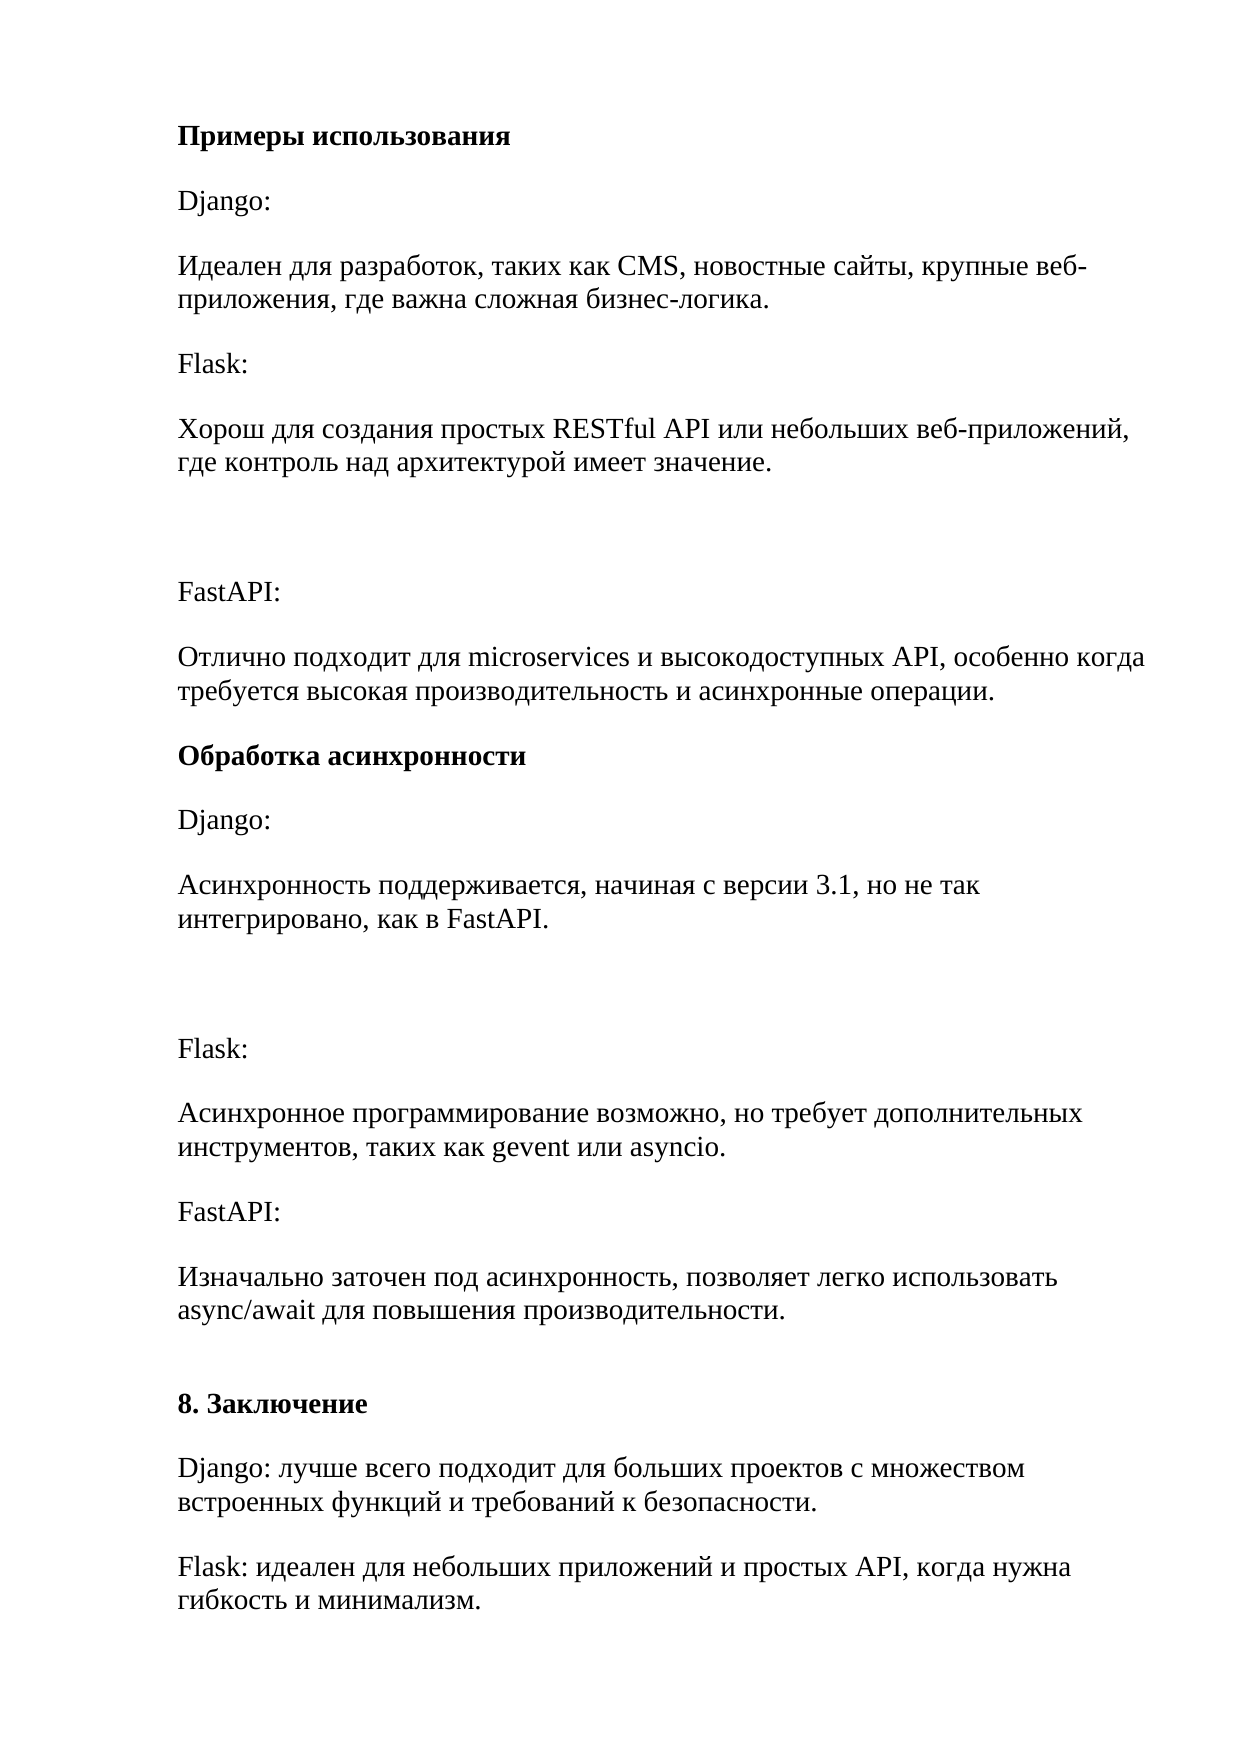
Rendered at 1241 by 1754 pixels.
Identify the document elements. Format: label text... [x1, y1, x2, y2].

text Flask: идеален для небольших приложений и простых API, когда нужна гибкость и минимализм. [177, 1549, 1152, 1616]
text Обработка асинхронности [177, 738, 1152, 771]
text Асинхронность поддерживается, начиная с версии 3.1, но не так интегрировано, как в FastAPI. [177, 867, 1152, 934]
text Изначально заточен под асинхронность, позволяет легко использовать async/await для повышения производительности. [177, 1259, 1152, 1326]
text Django: [177, 183, 1152, 216]
text 8. Заключение [177, 1357, 1152, 1419]
text Хорош для создания простых RESTful API или небольших веб-приложений, где контроль над архитектурой имеет значение. [177, 411, 1152, 478]
text Отлично подходит для microservices и высокодоступных API, особенно когда требуется высокая производительность и асинхронные операции. [177, 639, 1152, 706]
text Django: [177, 802, 1152, 836]
text Flask: [177, 346, 1152, 379]
text Django: лучше всего подходит для больших проектов с множеством встроенных функций и требований к безопасности. [177, 1451, 1152, 1518]
text FastAPI: [177, 1194, 1152, 1227]
text Идеален для разработок, таких как CMS, новостные сайты, крупные веб-приложения, где важна сложная бизнес-логика. [177, 248, 1152, 315]
text Flask: [177, 1031, 1152, 1064]
text Асинхронное программирование возможно, но требует дополнительных инструментов, таких как gevent или asyncio. [177, 1096, 1152, 1163]
text Примеры использования [177, 118, 1152, 152]
text FastAPI: [177, 574, 1152, 608]
